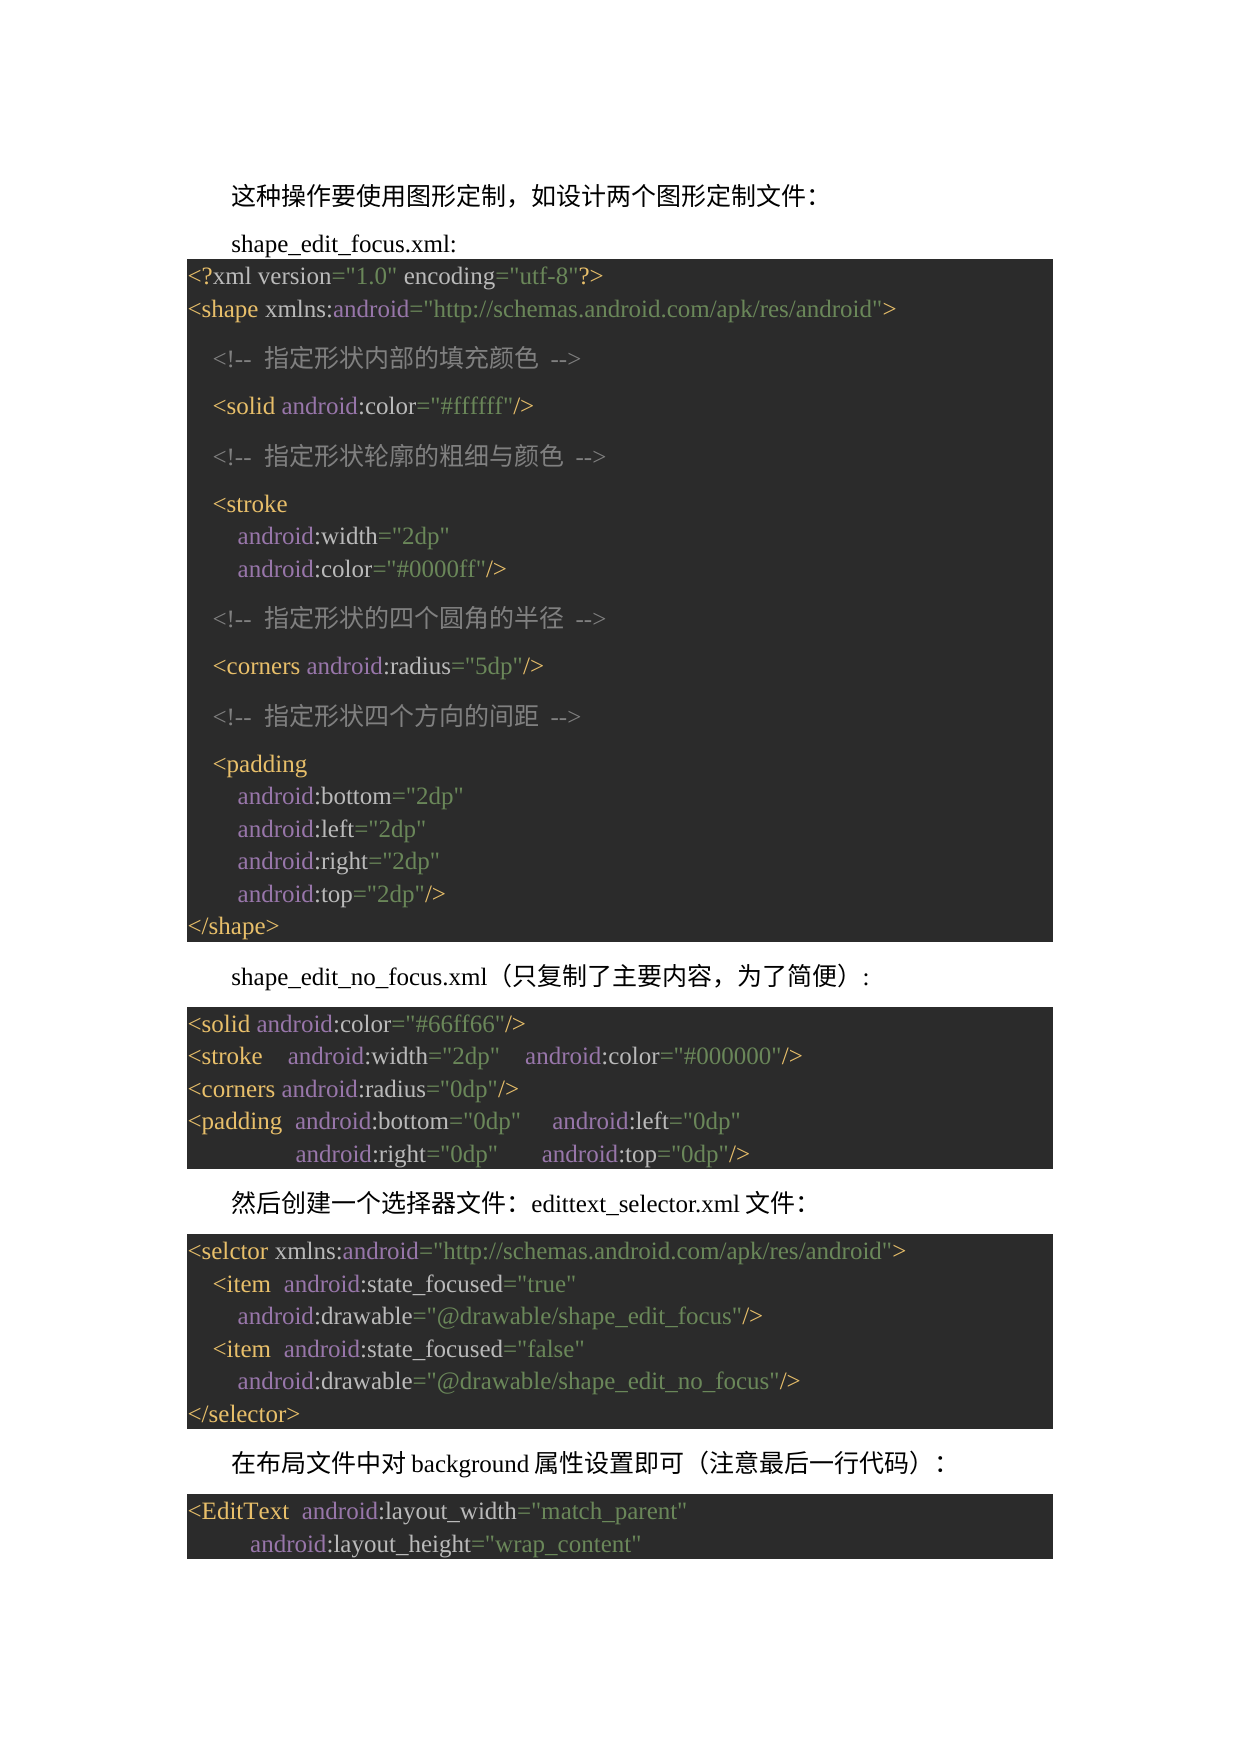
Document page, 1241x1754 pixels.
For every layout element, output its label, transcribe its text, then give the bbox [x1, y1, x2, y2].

text 在布局文件中对background属性设置即可（注意最后一行代码）： [187, 1429, 1053, 1494]
text 这种操作要使用图形定制，如设计两个图形定制文件： [187, 162, 1053, 227]
text shape_edit_focus.xml: [187, 227, 1053, 259]
text <?xml version="1.0" encoding="utf-8"?> <shape xmlns:android="http://schemas.android.com/apk/res/android"> <!-- 指定形状内部的填充颜色 --> <solid android:color="#ffffff"/> <!-- 指定形状轮廓的粗细与颜色 --> <stroke android:width="2dp" android:color="#0000ff"/> <!-- 指定形状的四个圆角的半径 --> <corners android:radius="5dp"/> <!-- 指定形状四个方向的间距 --> <padding android:bottom="2dp" android:left="2dp" android:right="2dp" android:top="2dp"/> </shape> [187, 259, 1053, 942]
text 然后创建一个选择器文件：edittext_selector.xml文件： [187, 1169, 1053, 1234]
text <solid android:color="#66ff66"/> <stroke android:width="2dp" android:color="#000000"/> <corners android:radius="0dp"/> <padding android:bottom="0dp" android:left="0dp" android:right="0dp" android:top="0dp"/> [187, 1007, 1053, 1169]
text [187, 1494, 1053, 1559]
text <selctor xmlns:android="http://schemas.android.com/apk/res/android"> <item android:state_focused="true" android:drawable="@drawable/shape_edit_focus"/> <item android:state_focused="false" android:drawable="@drawable/shape_edit_no_focus"/> </selector> [187, 1234, 1053, 1429]
text shape_edit_no_focus.xml（只复制了主要内容，为了简便）: [187, 942, 1053, 1007]
